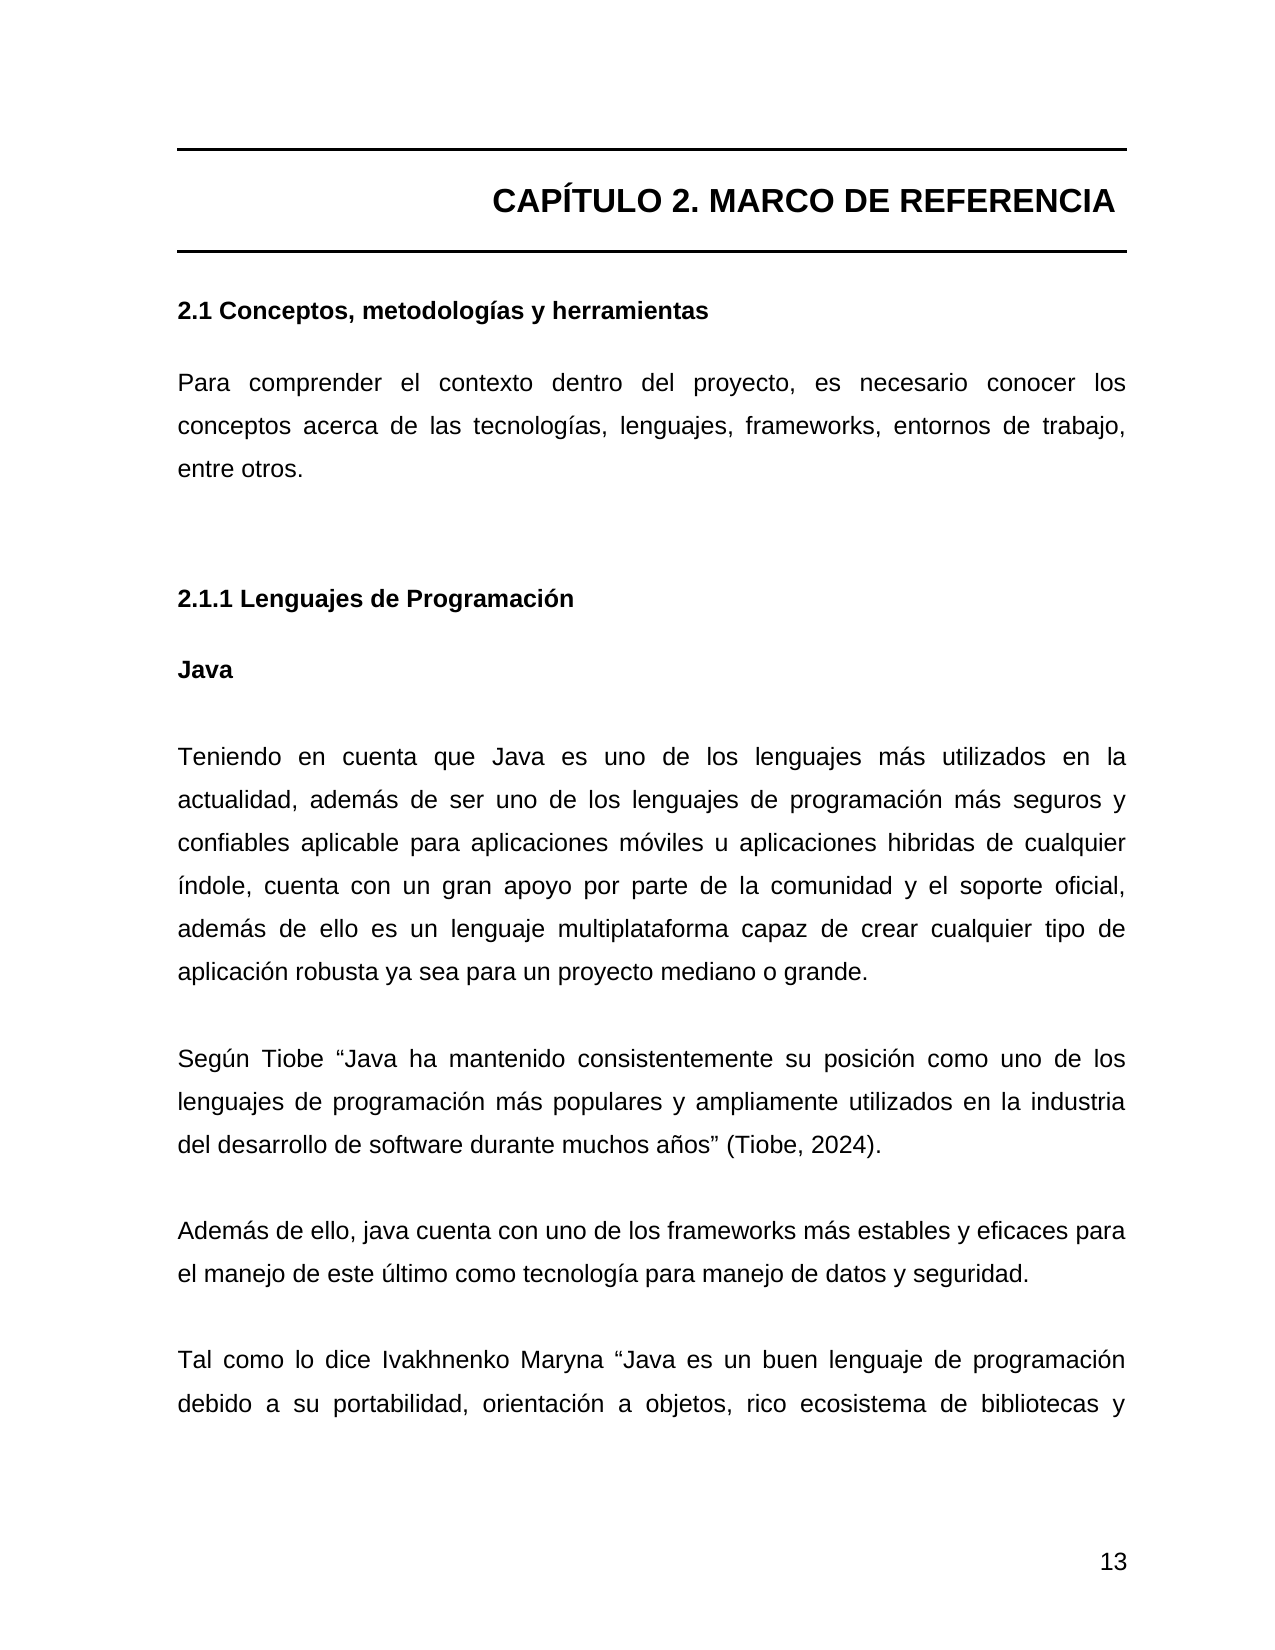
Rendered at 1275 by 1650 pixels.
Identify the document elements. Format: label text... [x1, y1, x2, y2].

text Java [177, 656, 1127, 684]
text Según Tiobe “Java ha mantenido consistentemente su posición como uno de los lenguajes de programación más populares y ampliamente utilizados en la industria del desarrollo de software durante muchos años” . [177, 1044, 1127, 1159]
text Además de ello, java cuenta con uno de los frameworks más estables y eficaces para el manejo de este último como tecnología para manejo de datos y seguridad. [177, 1216, 1127, 1288]
subtitle Conceptos, metodologías y herramientas [177, 296, 1127, 325]
subtitle Lenguajes de Programación [177, 584, 1127, 612]
text Teniendo en cuenta que Java es uno de los lenguajes más utilizados en la actualidad, además de ser uno de los lenguajes de programación más seguros y confiables aplicable para aplicaciones móviles u aplicaciones hibridas de cualquier índole, cuenta con un gran apoyo por parte de la comunidad y el soporte oficial, además de ello es un lenguaje multiplataforma capaz de crear cualquier tipo de aplicación robusta ya sea para un proyecto mediano o grande. [177, 742, 1127, 986]
text Para comprender el contexto dentro del proyecto, es necesario conocer los conceptos acerca de las tecnologías, lenguajes, frameworks, entornos de trabajo, entre otros. [177, 368, 1127, 483]
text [177, 1346, 1127, 1417]
table_header MARCO DE REFERENCIA [177, 151, 1127, 250]
